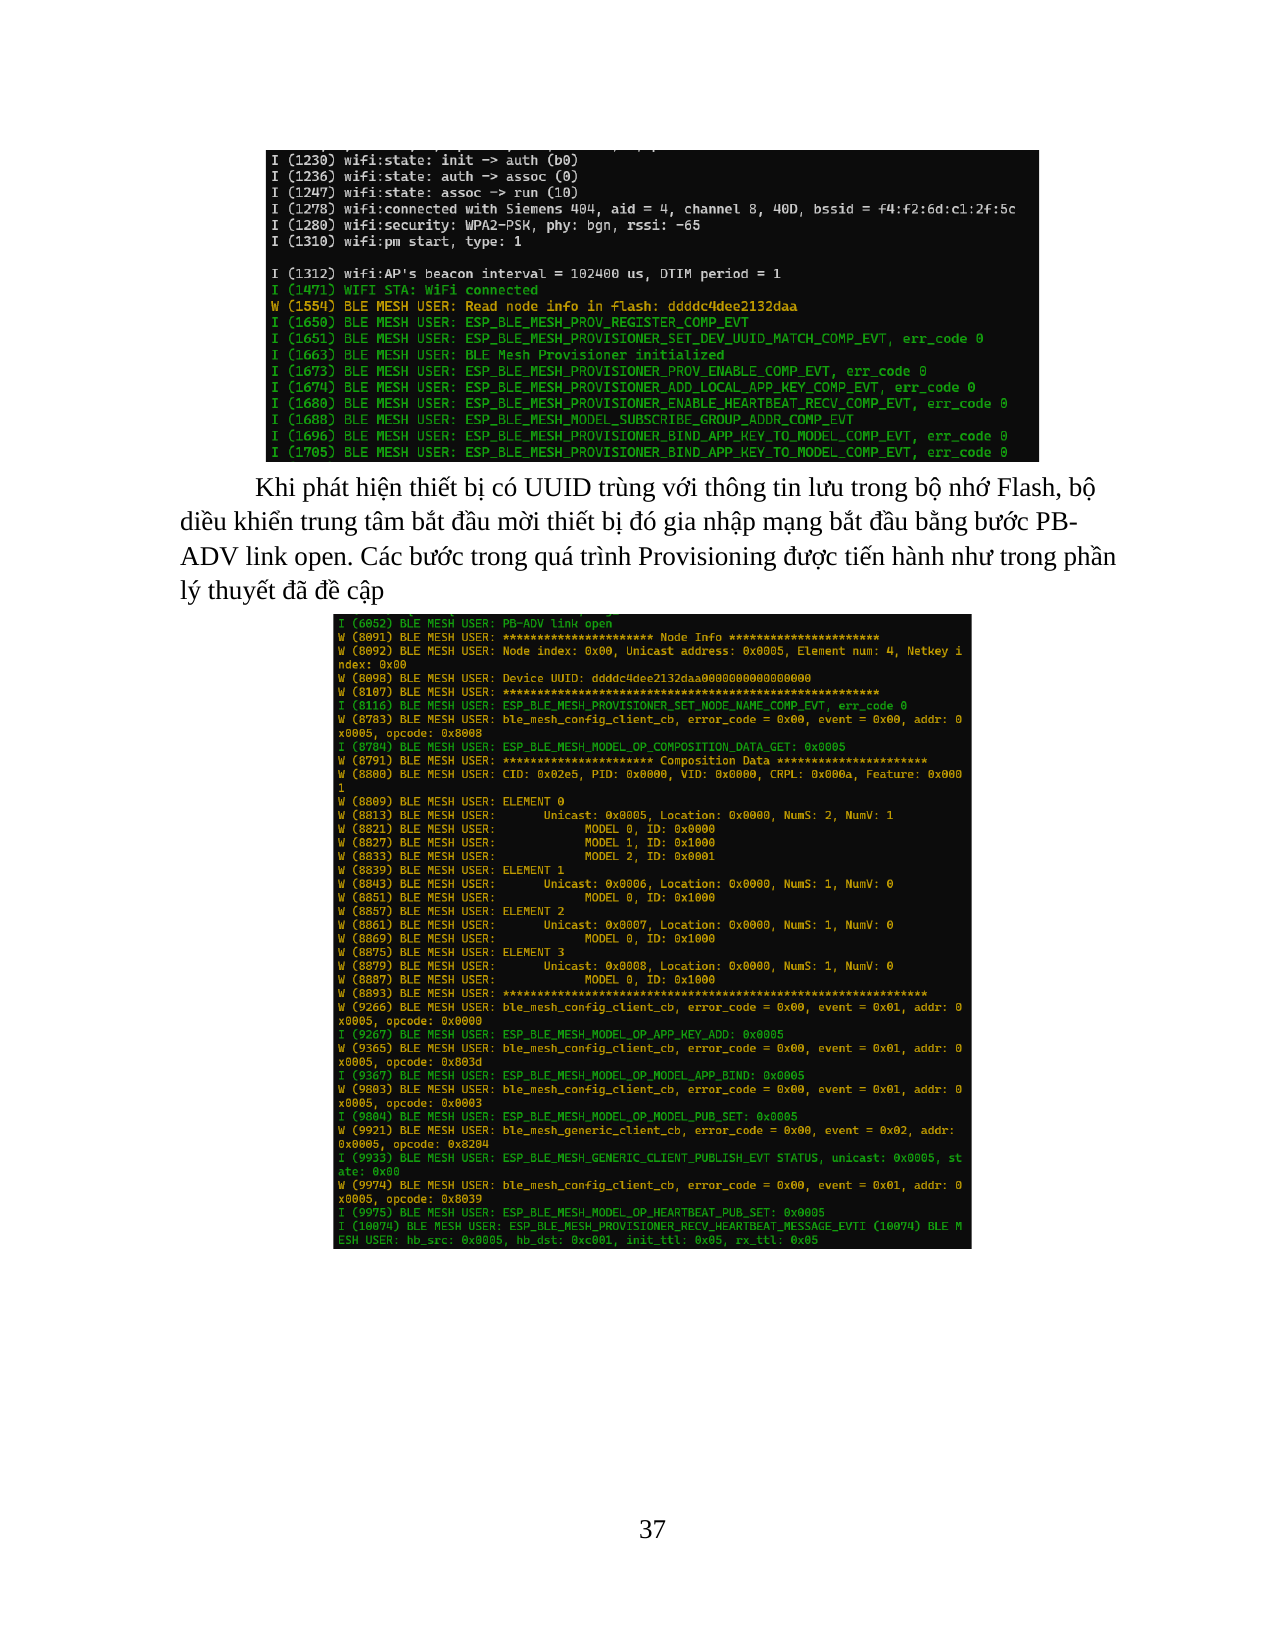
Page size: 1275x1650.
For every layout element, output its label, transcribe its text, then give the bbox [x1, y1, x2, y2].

picture [333, 614, 972, 1249]
picture [265, 150, 1040, 462]
text Khi phát hiện thiết bị có UUID trùng với thông tin lưu trong bộ nhớ Flash, bộ diều khiển trung tâm bắt đầu mời thiết bị đó gia nhập mạng bắt đầu bằng bước PB-ADV link open. Các bước trong quá trình Provisioning được tiến hành như trong phần lý thuyết đã đề cập [180, 471, 1125, 605]
